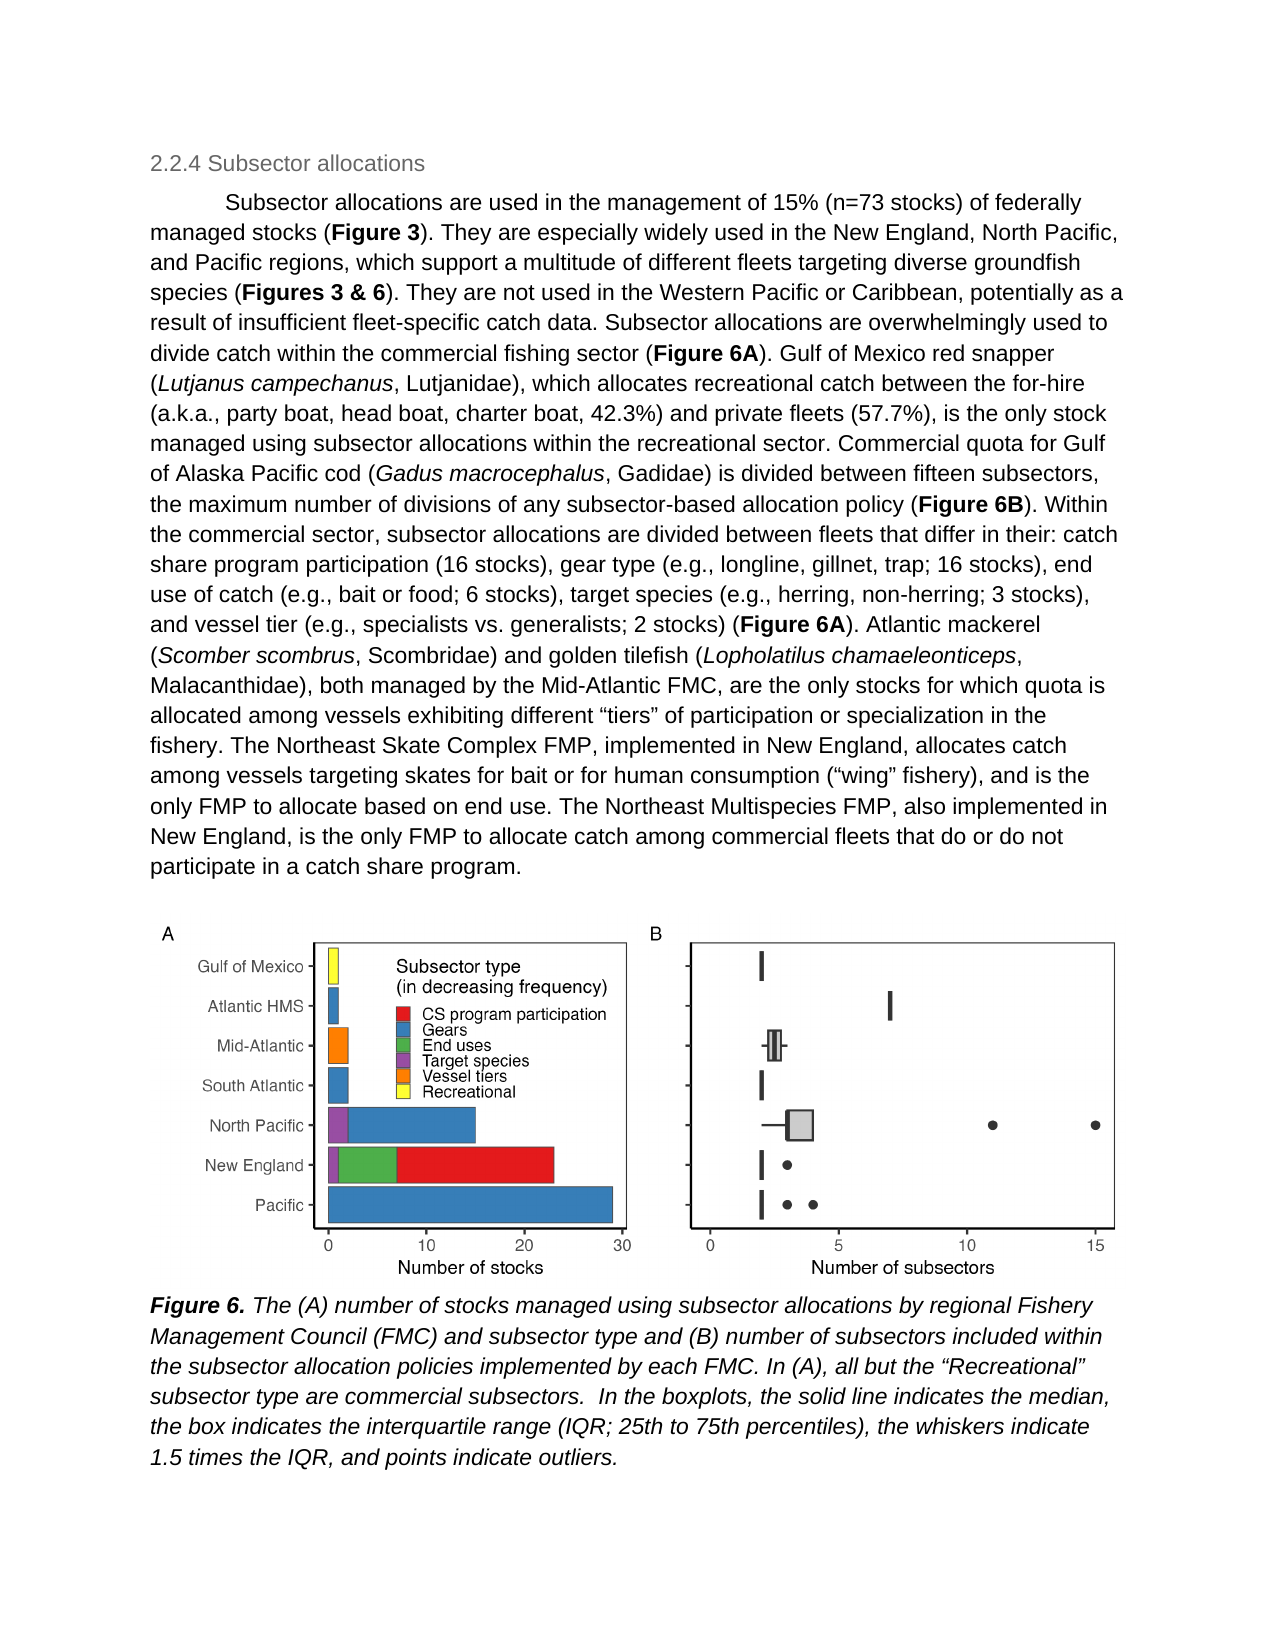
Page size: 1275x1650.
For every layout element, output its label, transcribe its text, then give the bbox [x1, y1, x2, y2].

subtitle 2.2.4 Subsector allocations [150, 150, 1125, 176]
picture [150, 913, 1125, 1289]
text Subsector allocations are used in the management of 15% (n=73 stocks) of federally managed stocks (Figure 3). They are especially widely used in the New England, North Pacific, and Pacific regions, which support a multitude of different fleets targeting diverse groundfish species (Figures 3 & 6). They are not used in the Western Pacific or Caribbean, potentially as a result of insufficient fleet-specific catch data. Subsector allocations are overwhelmingly used to divide catch within the commercial fishing sector (Figure 6A). Gulf of Mexico red snapper (Lutjanus campechanus, Lutjanidae), which allocates recreational catch between the for-hire (a.k.a., party boat, head boat, charter boat, 42.3%) and private fleets (57.7%), is the only stock managed using subsector allocations within the recreational sector. Commercial quota for Gulf of Alaska Pacific cod (Gadus macrocephalus, Gadidae) is divided between fifteen subsectors, the maximum number of divisions of any subsector-based allocation policy (Figure 6B). Within the commercial sector, subsector allocations are divided between fleets that differ in their: catch share program participation (16 stocks), gear type (e.g., longline, gillnet, trap; 16 stocks), end use of catch (e.g., bait or food; 6 stocks), target species (e.g., herring, non-herring; 3 stocks), and vessel tier (e.g., specialists vs. generalists; 2 stocks) (Figure 6A). Atlantic mackerel (Scomber scombrus, Scombridae) and golden tilefish (Lopholatilus chamaeleonticeps, Malacanthidae), both managed by the Mid-Atlantic FMC, are the only stocks for which quota is allocated among vessels exhibiting different “tiers” of participation or specialization in the fishery. The Northeast Skate Complex FMP, implemented in New England, allocates catch among vessels targeting skates for bait or for human consumption (“wing” fishery), and is the only FMP to allocate based on end use. The Northeast Multispecies FMP, also implemented in New England, is the only FMP to allocate catch among commercial fleets that do or do not participate in a catch share program. [150, 188, 1125, 879]
text Figure 6. The (A) number of stocks managed using subsector allocations by regional Fishery Management Council (FMC) and subsector type and (B) number of subsectors included within the subsector allocation policies implemented by each FMC. In (A), all but the “Recreational” subsector type are commercial subsectors. In the boxplots, the solid line indicates the median, the box indicates the interquartile range (IQR; 25th to 75th percentiles), the whiskers indicate 1.5 times the IQR, and points indicate outliers. [150, 1292, 1125, 1470]
